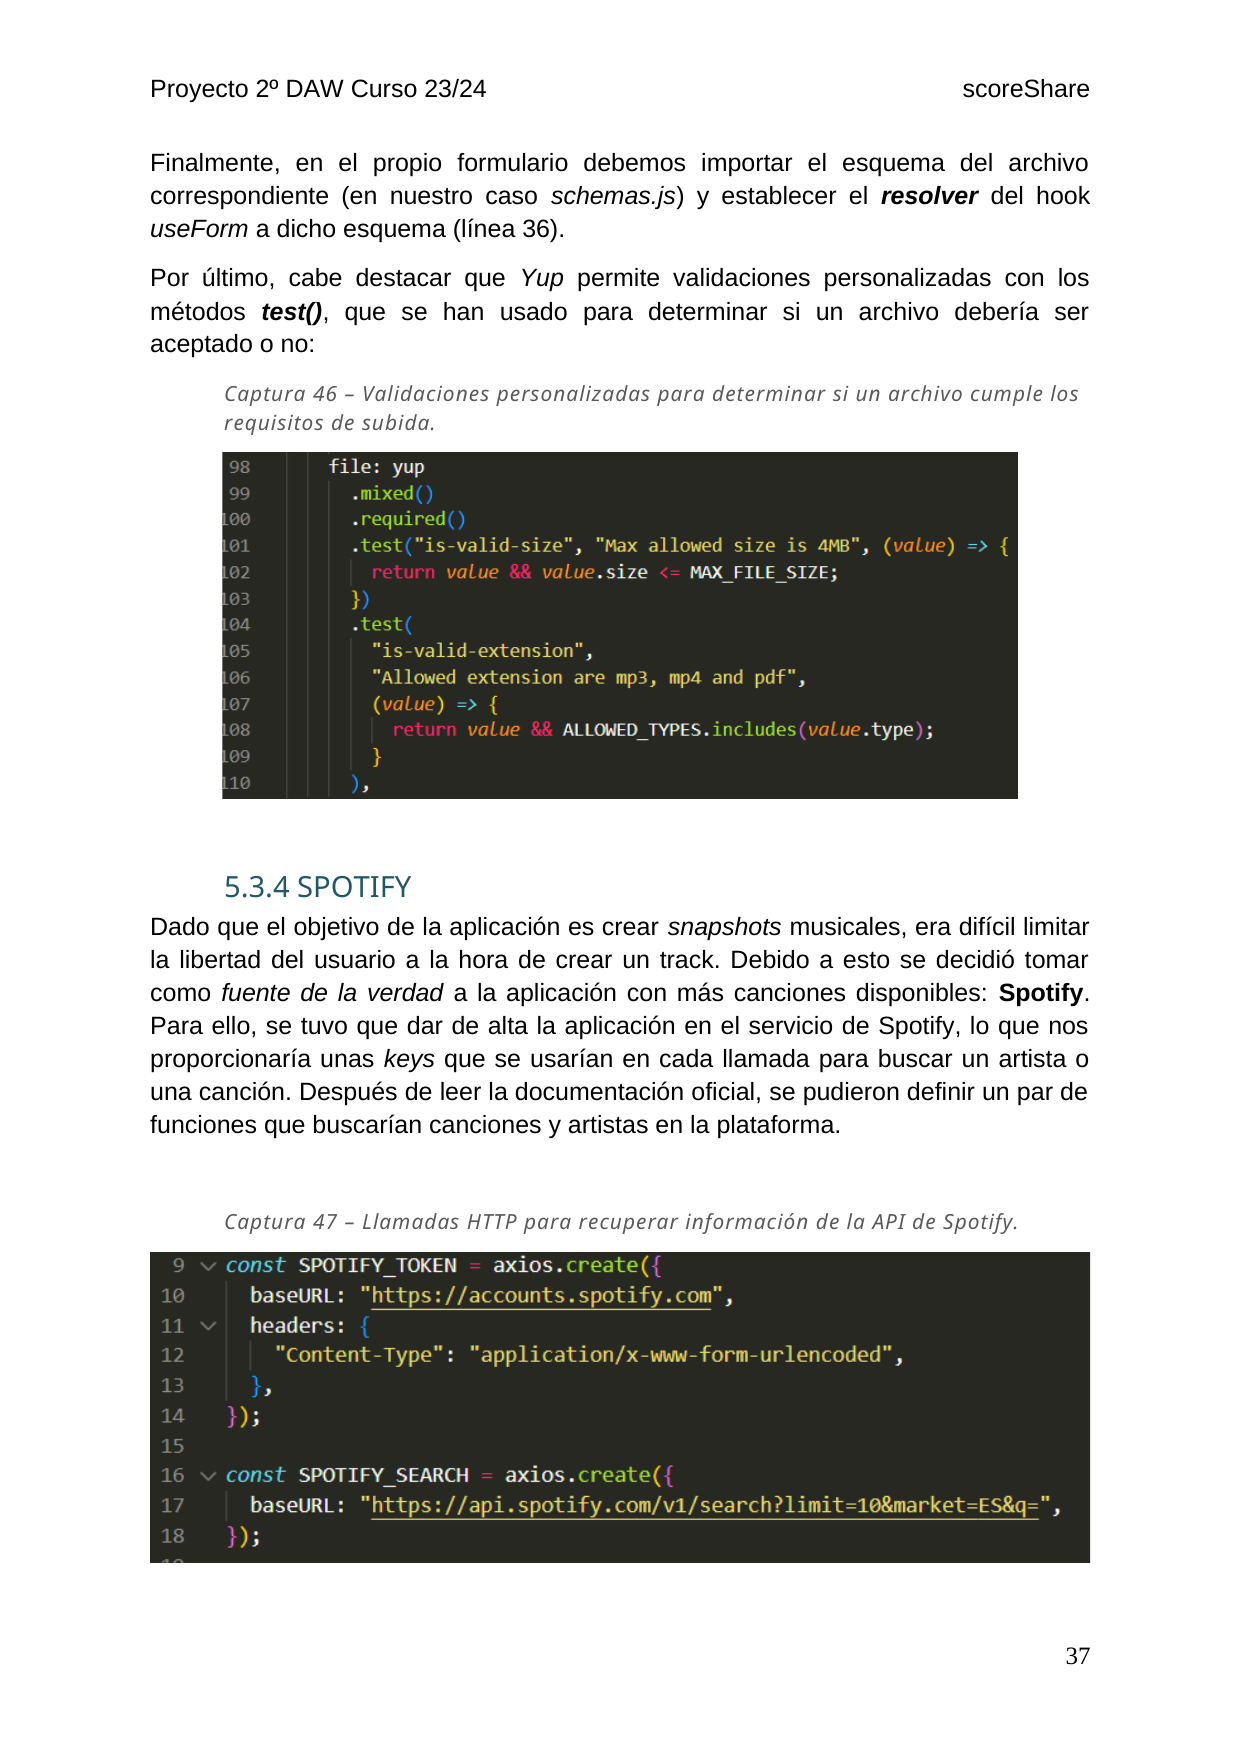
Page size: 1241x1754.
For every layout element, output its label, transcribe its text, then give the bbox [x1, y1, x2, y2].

text Finalmente, en el propio formulario debemos importar el esquema del archivo correspondiente (en nuestro caso schemas.js) y establecer el resolver del hook useForm a dicho esquema (línea 36). [150, 148, 1090, 242]
subtitle 5.3.4 SPOTIFY [150, 866, 1090, 906]
text Por último, cabe destacar que Yup permite validaciones personalizadas con los métodos test(), que se han usado para determinar si un archivo debería ser aceptado o no: [150, 263, 1090, 358]
picture [150, 1252, 1091, 1563]
picture [222, 452, 1018, 799]
text Dado que el objetivo de la aplicación es crear snapshots musicales, era difícil limitar la libertad del usuario a la hora de crear un track. Debido a esto se decidió tomar como fuente de la verdad a la aplicación con más canciones disponibles: Spotify. Para ello, se tuvo que dar de alta la aplicación en el servicio de Spotify, lo que nos proporcionaría unas keys que se usarían en cada llamada para buscar un artista o una canción. Después de leer la documentación oficial, se pudieron definir un par de funciones que buscarían canciones y artistas en la plataforma. [150, 912, 1090, 1139]
